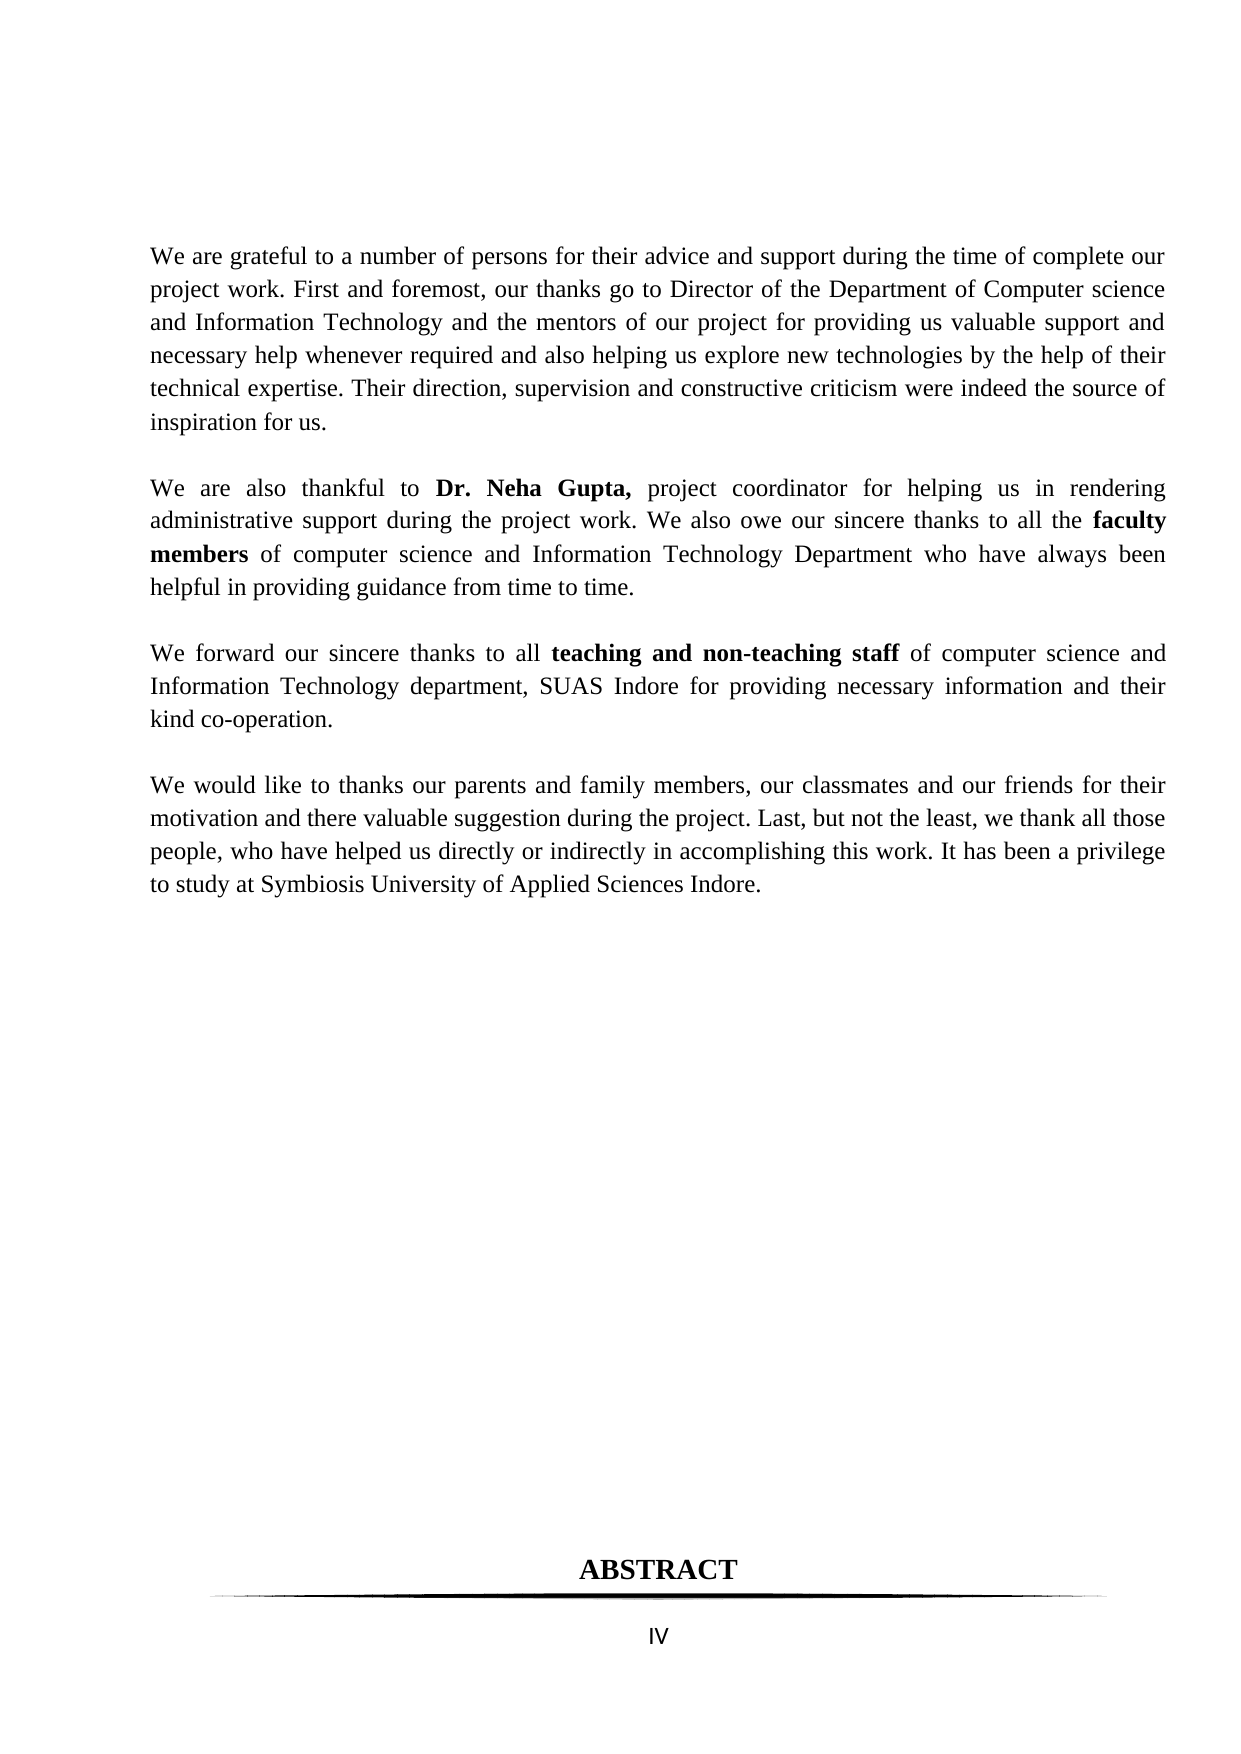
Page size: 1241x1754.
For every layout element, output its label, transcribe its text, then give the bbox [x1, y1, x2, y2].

text We are also thankful to Dr. Neha Gupta, project coordinator for helping us in rendering administrative support during the project work. We also owe our sincere thanks to all the faculty members of computer science and Information Technology Department who have always been helpful in providing guidance from time to time. [150, 473, 1166, 600]
text We forward our sincere thanks to all teaching and non-teaching staff of computer science and Information Technology department, SUAS Indore for providing necessary information and their kind co-operation. [150, 638, 1166, 732]
picture [209, 1592, 1107, 1600]
text ABSTRACT [150, 1552, 1166, 1586]
text We are grateful to a number of persons for their advice and support during the time of complete our project work. First and foremost, our thanks go to Director of the Department of Computer science and Information Technology and the mentors of our project for providing us valuable support and necessary help whenever required and also helping us explore new technologies by the help of their technical expertise. Their direction, supervision and constructive criticism were indeed the source of inspiration for us. [150, 241, 1166, 435]
text We would like to thanks our parents and family members, our classmates and our friends for their motivation and there valuable suggestion during the project. Last, but not the least, we thank all those people, who have helped us directly or indirectly in accomplishing this work. It has been a privilege to study at Symbiosis University of Applied Sciences Indore. [150, 770, 1166, 898]
